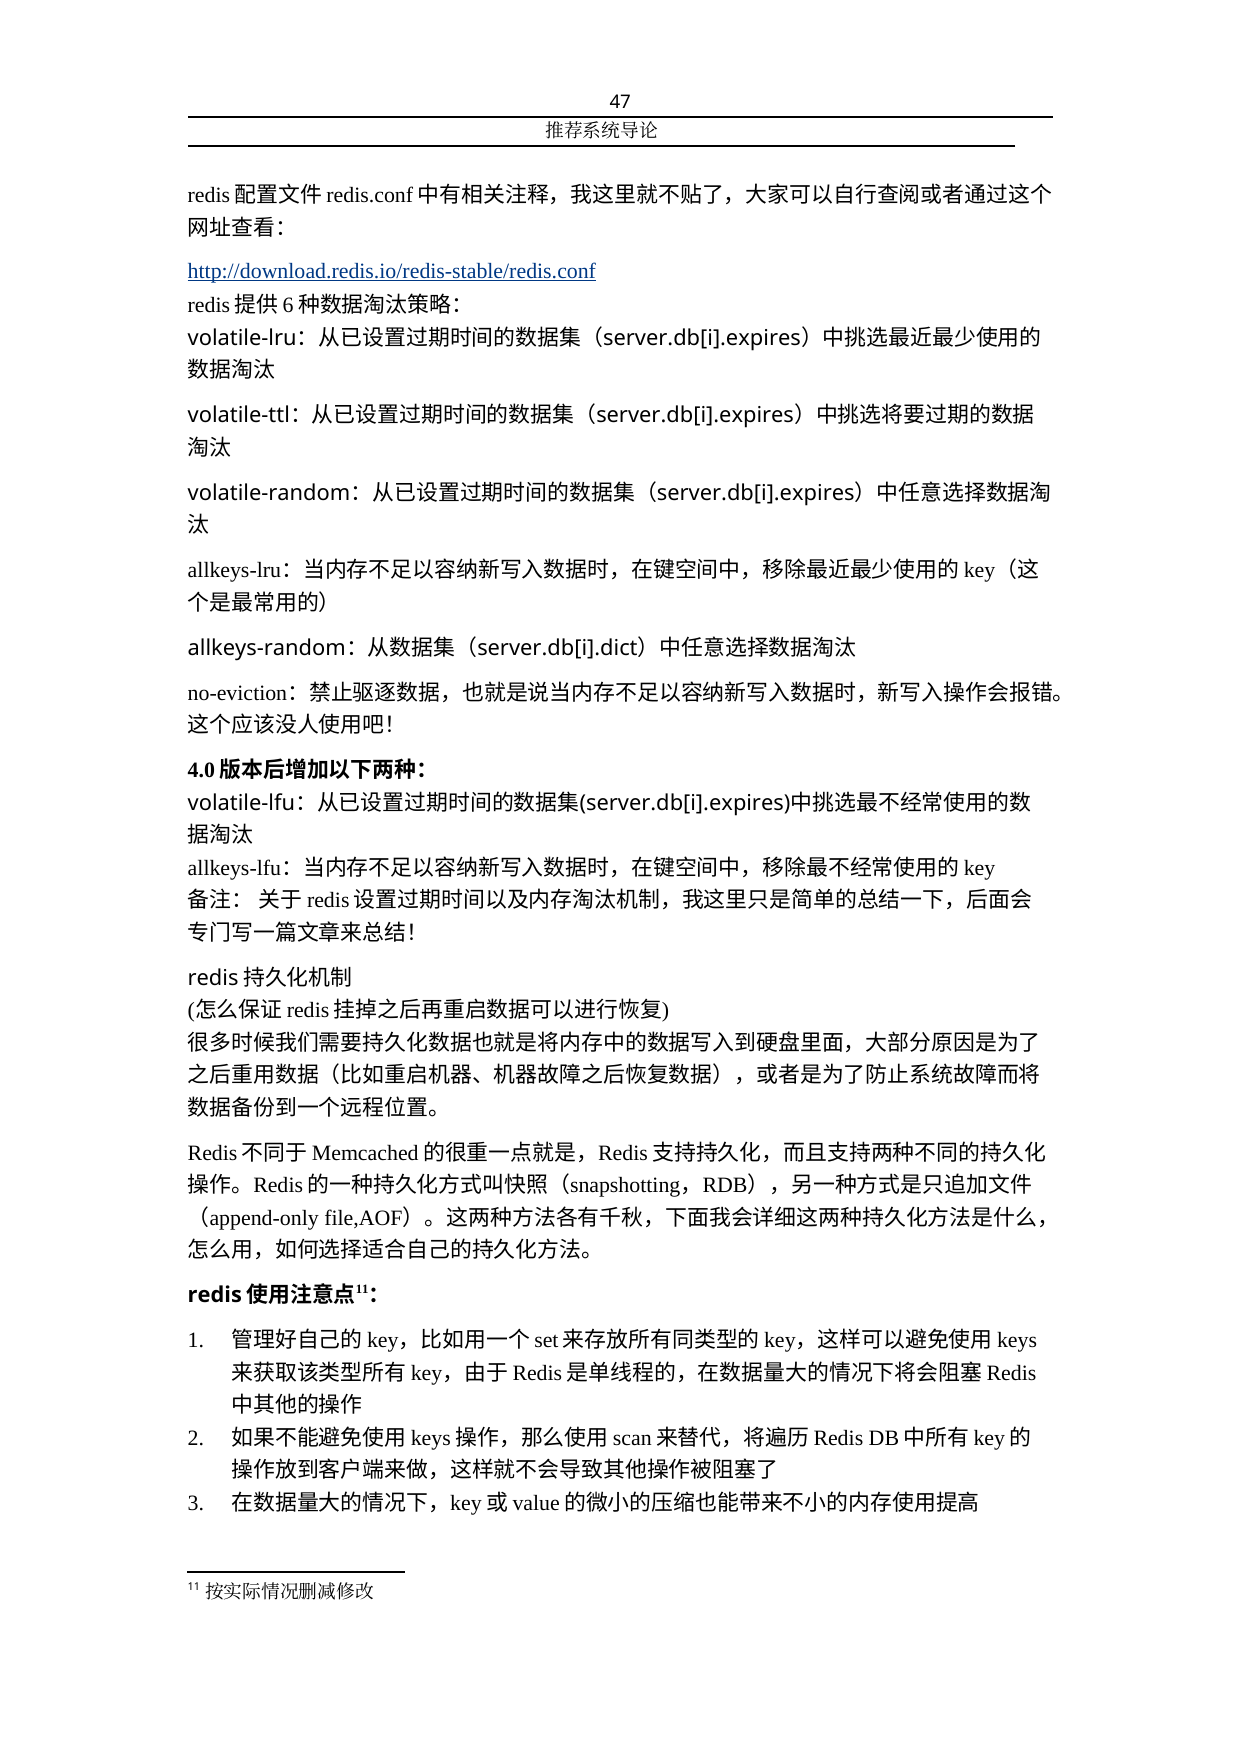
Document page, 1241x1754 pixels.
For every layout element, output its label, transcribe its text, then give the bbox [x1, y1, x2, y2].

text volatile-lfu：从已设置过期时间的数据集(server.db[i].expires)中挑选最不经常使用的数据淘汰 [187, 784, 1053, 849]
text no-eviction：禁止驱逐数据，也就是说当内存不足以容纳新写入数据时，新写入操作会报错。这个应该没人使用吧！ [187, 674, 1053, 739]
list redis提供6种数据淘汰策略： [187, 287, 1053, 319]
list redis持久化机制 [187, 959, 1053, 992]
list (怎么保证redis挂掉之后再重启数据可以进行恢复) [187, 992, 1053, 1024]
list 3. 在数据量大的情况下，key或value的微小的压缩也能带来不小的内存使用提高 [187, 1484, 1053, 1517]
list http://download.redis.io/redis-stable/redis.conf [187, 254, 1053, 287]
list 1. 管理好自己的key，比如用一个set来存放所有同类型的key，这样可以避免使用keys来获取该类型所有key，由于Redis是单线程的，在数据量大的情况下将会阻塞Redis中其他的操作 [187, 1322, 1053, 1419]
text 备注： 关于redis设置过期时间以及内存淘汰机制，我这里只是简单的总结一下，后面会专门写一篇文章来总结！ [187, 882, 1053, 947]
text 4.0版本后增加以下两种： [187, 752, 1053, 784]
text volatile-lru：从已设置过期时间的数据集（server.db[i].expires）中挑选最近最少使用的数据淘汰 [187, 319, 1053, 384]
text redis使用注意点： [187, 1277, 1053, 1309]
text allkeys-lfu：当内存不足以容纳新写入数据时，在键空间中，移除最不经常使用的key [187, 849, 1053, 882]
text allkeys-random：从数据集（server.db[i].dict）中任意选择数据淘汰 [187, 629, 1053, 662]
text Redis不同于Memcached的很重一点就是，Redis支持持久化，而且支持两种不同的持久化操作。Redis的一种持久化方式叫快照（snapshotting，RDB），另一种方式是只追加文件（append-only file,AOF）。这两种方法各有千秋，下面我会详细这两种持久化方法是什么，怎么用，如何选择适合自己的持久化方法。 [187, 1134, 1053, 1264]
text redis配置文件redis.conf中有相关注释，我这里就不贴了，大家可以自行查阅或者通过这个网址查看： [187, 177, 1053, 242]
text allkeys-lru：当内存不足以容纳新写入数据时，在键空间中，移除最近最少使用的key（这个是最常用的） [187, 552, 1053, 617]
text 很多时候我们需要持久化数据也就是将内存中的数据写入到硬盘里面，大部分原因是为了之后重用数据（比如重启机器、机器故障之后恢复数据），或者是为了防止系统故障而将数据备份到一个远程位置。 [187, 1024, 1053, 1122]
list 2. 如果不能避免使用keys操作，那么使用scan来替代，将遍历Redis DB中所有key的操作放到客户端来做，这样就不会导致其他操作被阻塞了 [187, 1419, 1053, 1484]
text volatile-ttl：从已设置过期时间的数据集（server.db[i].expires）中挑选将要过期的数据淘汰 [187, 397, 1053, 462]
text volatile-random：从已设置过期时间的数据集（server.db[i].expires）中任意选择数据淘汰 [187, 474, 1053, 539]
